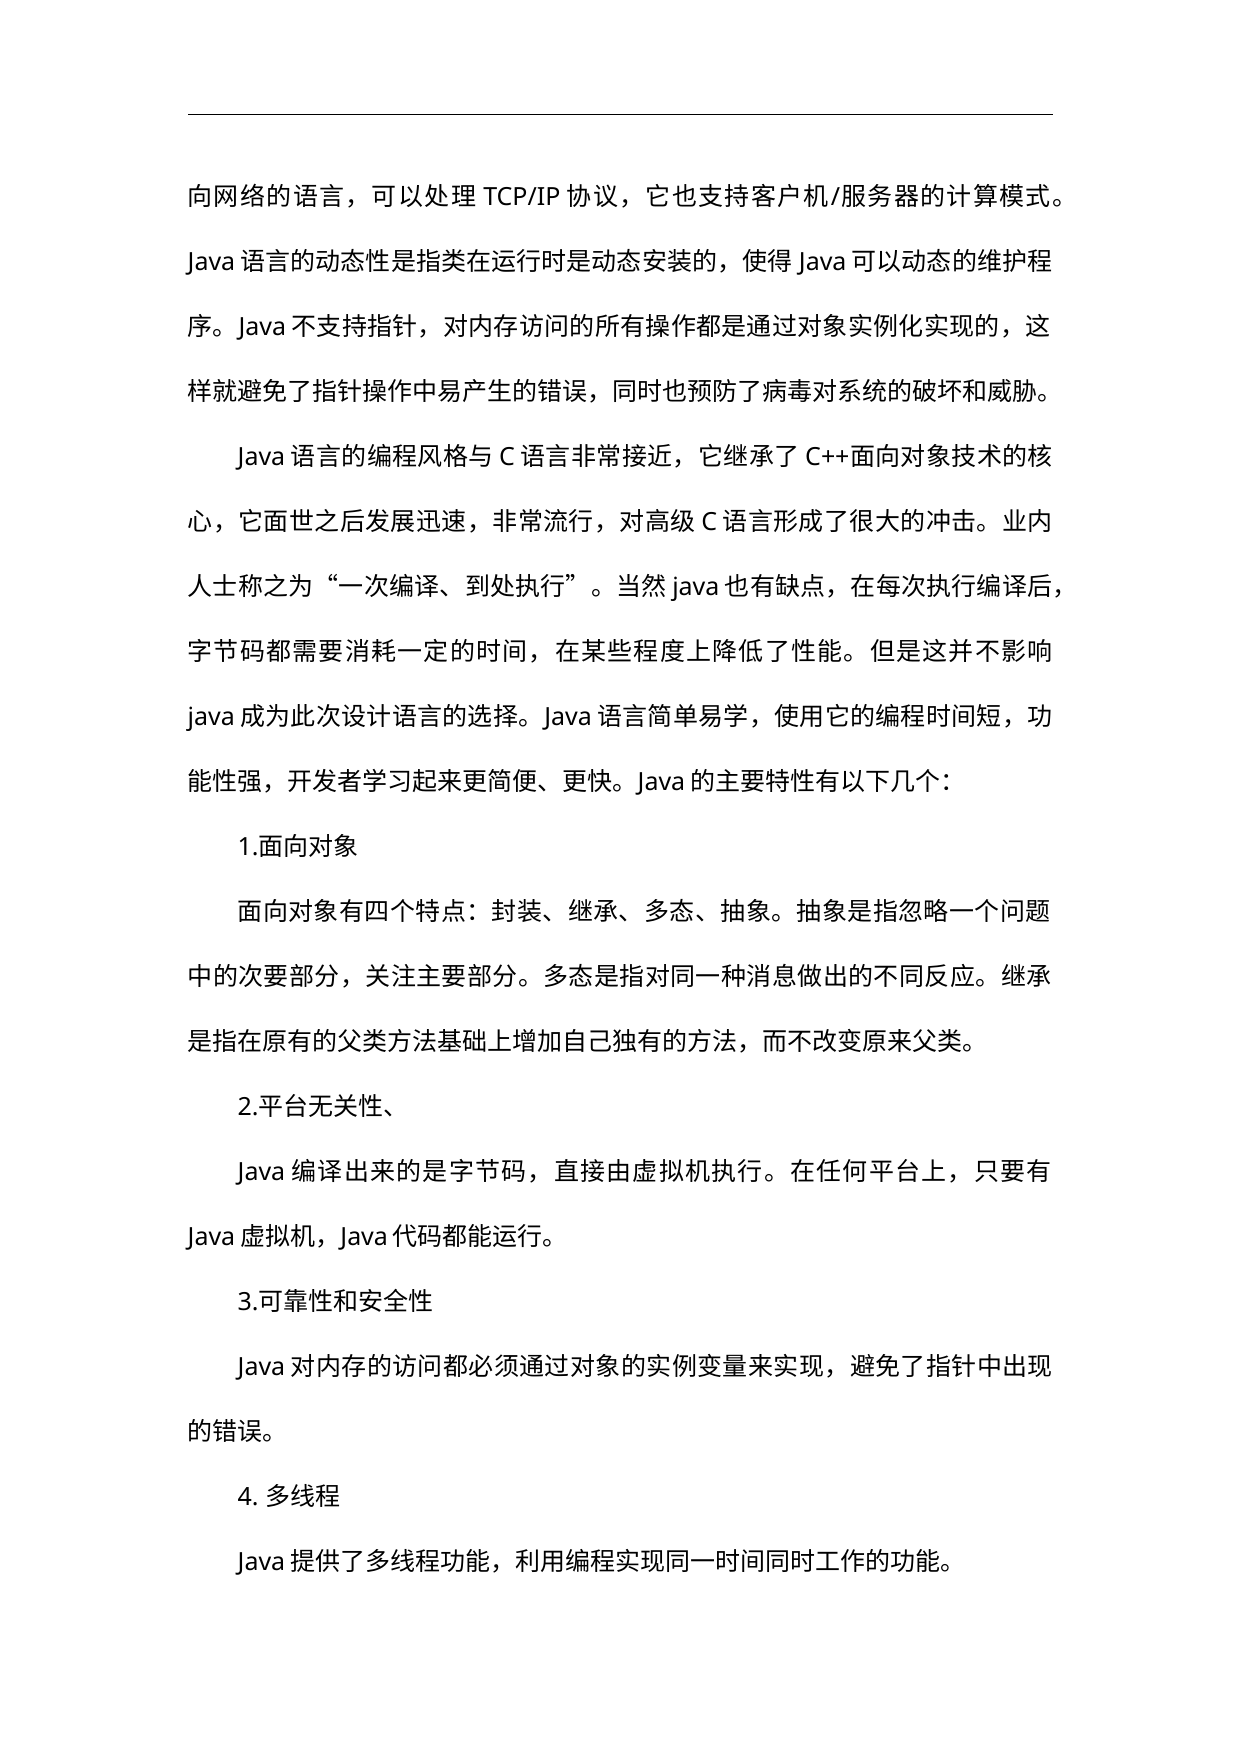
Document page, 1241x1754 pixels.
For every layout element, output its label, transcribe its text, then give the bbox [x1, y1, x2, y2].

text 1.面向对象 [187, 812, 1053, 877]
text Java语言的编程风格与C语言非常接近，它继承了C++面向对象技术的核心，它面世之后发展迅速，非常流行，对高级C语言形成了很大的冲击。业内人士称之为“一次编译、到处执行”。当然java也有缺点，在每次执行编译后，字节码都需要消耗一定的时间，在某些程度上降低了性能。但是这并不影响java成为此次设计语言的选择。Java语言简单易学，使用它的编程时间短，功能性强，开发者学习起来更简便、更快。Java的主要特性有以下几个： [187, 422, 1053, 812]
text 面向对象有四个特点：封装、继承、多态、抽象。抽象是指忽略一个问题中的次要部分，关注主要部分。多态是指对同一种消息做出的不同反应。继承是指在原有的父类方法基础上增加自己独有的方法，而不改变原来父类。 [187, 877, 1053, 1072]
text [187, 162, 1053, 422]
text 2.平台无关性、 [187, 1072, 1053, 1137]
text Java对内存的访问都必须通过对象的实例变量来实现，避免了指针中出现的错误。 [187, 1332, 1053, 1462]
text Java提供了多线程功能，利用编程实现同一时间同时工作的功能。 [187, 1527, 1053, 1592]
text 4. 多线程 [187, 1462, 1053, 1527]
text Java编译出来的是字节码，直接由虚拟机执行。在任何平台上，只要有Java虚拟机，Java代码都能运行。 [187, 1137, 1053, 1267]
text 3.可靠性和安全性 [187, 1267, 1053, 1332]
